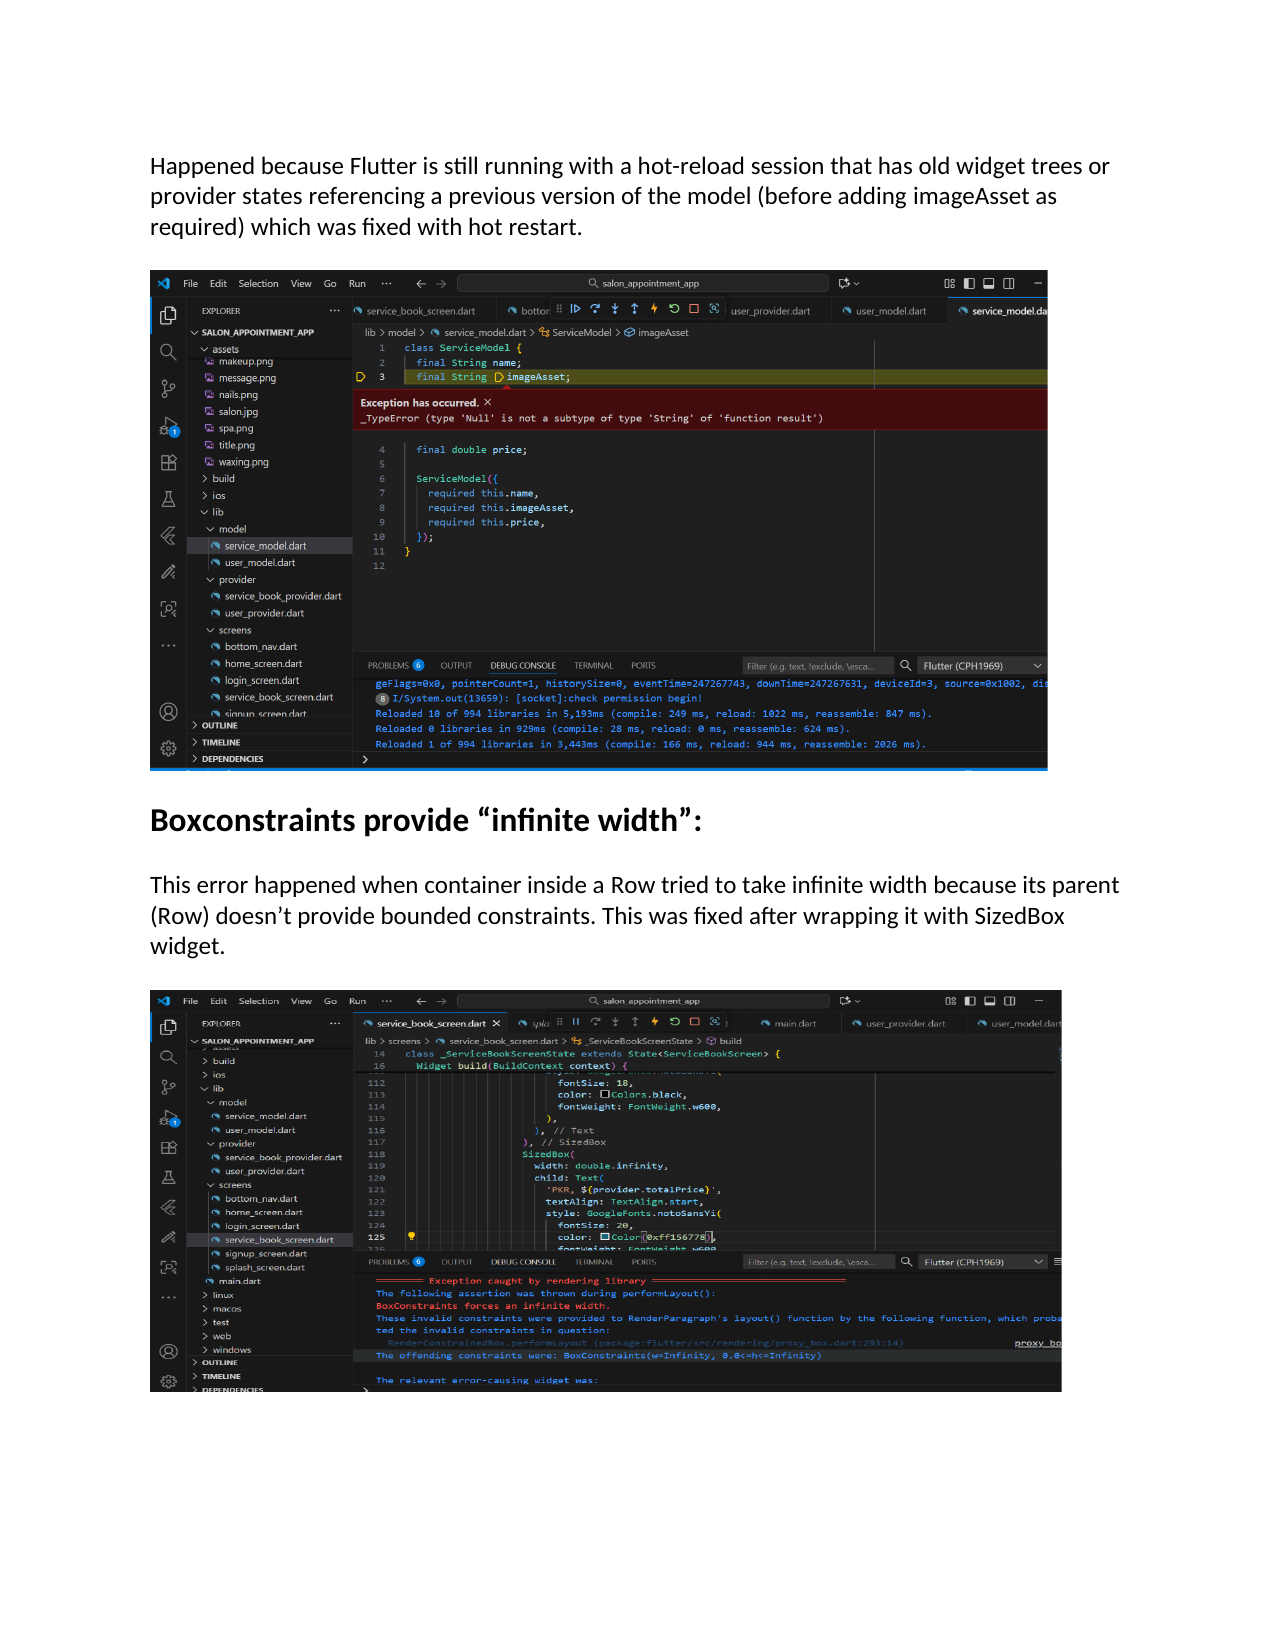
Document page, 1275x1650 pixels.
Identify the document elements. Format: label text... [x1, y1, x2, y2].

picture [150, 270, 1048, 771]
picture [150, 990, 1062, 1392]
text Happened because Flutter is still running with a hot-reload session that has old widget trees or provider states referencing a previous version of the model (before adding imageAsset as required) which was fixed with hot restart. [150, 150, 1125, 242]
text Boxconstraints provide “infinite width”: [150, 799, 1125, 840]
text This error happened when container inside a Row tried to take infinite width because its parent (Row) doesn’t provide bounded constraints. This was fixed after wrapping it with SizedBox widget. [150, 869, 1125, 961]
